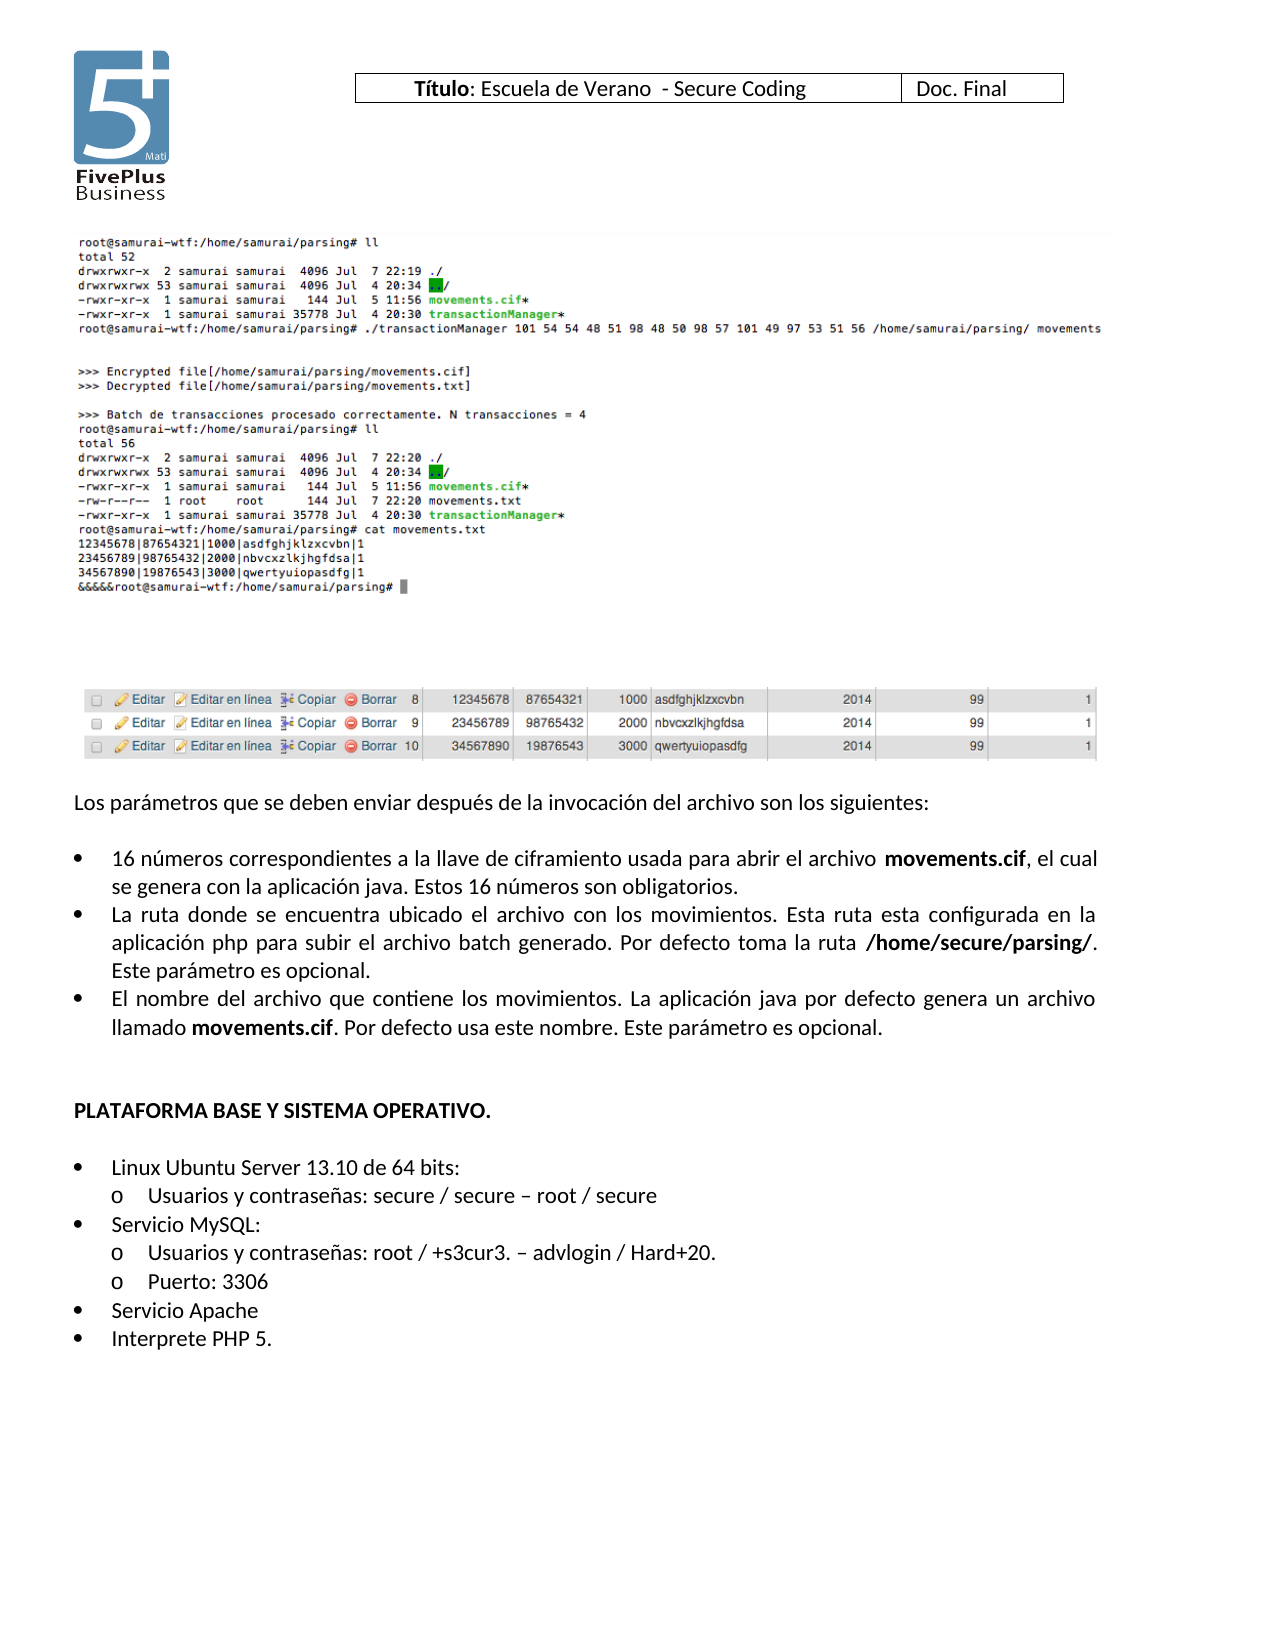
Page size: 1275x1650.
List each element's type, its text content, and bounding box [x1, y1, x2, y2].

picture [73, 44, 173, 205]
list Usuarios y contraseñas: secure / secure – root / secure [110, 1181, 1098, 1210]
list Usuarios y contraseñas: root / +s3cur3. – advlogin / Hard+20. [110, 1238, 1098, 1267]
picture [73, 687, 1111, 761]
list Linux Ubuntu Server 13.10 de 64 bits: [74, 1153, 1098, 1181]
list Servicio MySQL: [74, 1210, 1098, 1238]
list El nombre del archivo que contiene los movimientos. La aplicación java por defecto genera un archivo llamado movements.cif. Por defecto usa este nombre. Este parámetro es opcional. [74, 984, 1098, 1041]
list Servicio Apache [74, 1296, 1098, 1324]
list Puerto: 3306 [110, 1267, 1098, 1296]
text Los parámetros que se deben enviar después de la invocación del archivo son los siguientes: [74, 788, 1098, 816]
list La ruta donde se encuentra ubicado el archivo con los movimientos. Esta ruta esta configurada en la aplicación php para subir el archivo batch generado. Por defecto toma la ruta /home/secure/parsing/. Este parámetro es opcional. [74, 901, 1098, 984]
picture [73, 233, 1113, 603]
list 16 números correspondientes a la llave de ciframiento usada para abrir el archivo movements.cif, el cual se genera con la aplicación java. Estos 16 números son obligatorios. [74, 844, 1098, 901]
text PLATAFORMA BASE Y SISTEMA OPERATIVO. [74, 1097, 1098, 1125]
list Interprete PHP 5. [74, 1324, 1098, 1352]
